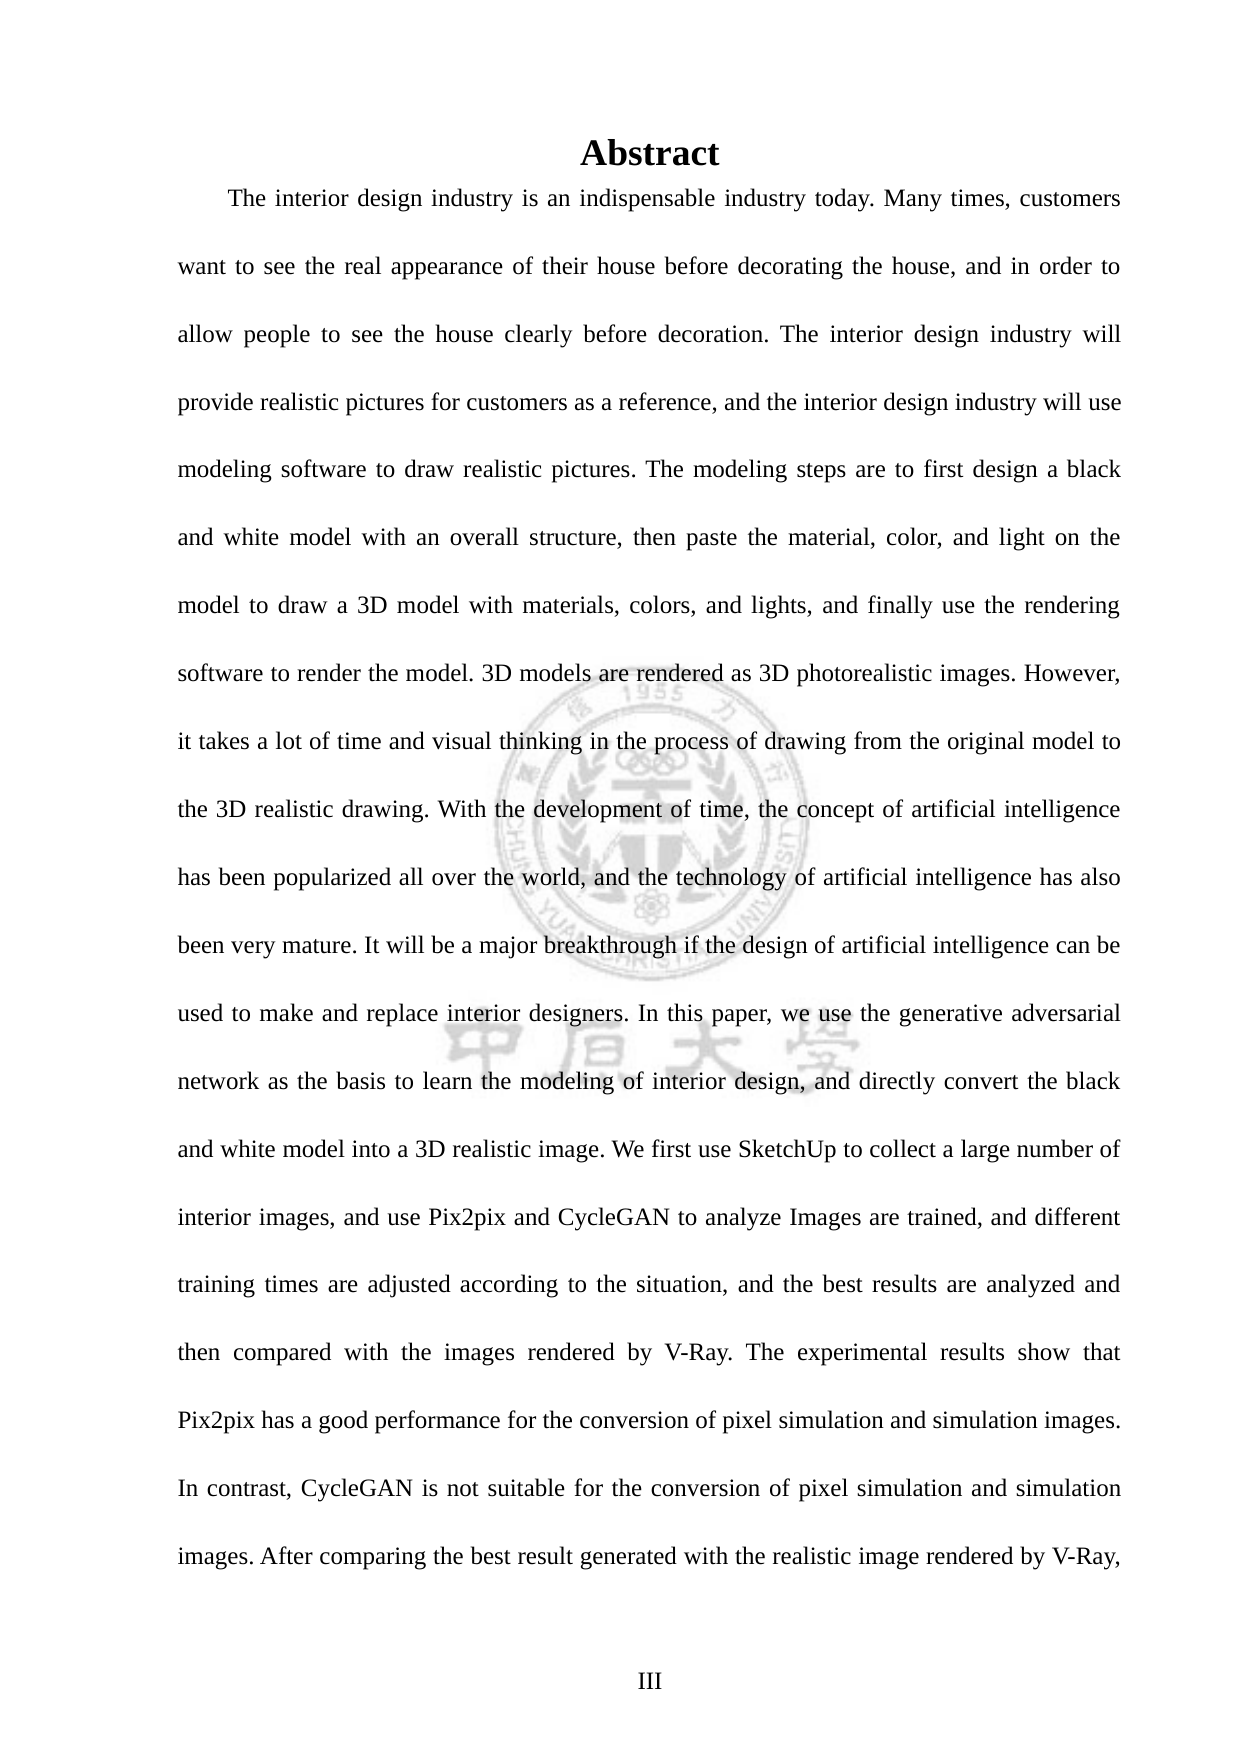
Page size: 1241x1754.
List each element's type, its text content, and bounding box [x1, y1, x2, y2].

subtitle Abstract [177, 129, 1122, 174]
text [177, 174, 1122, 1578]
